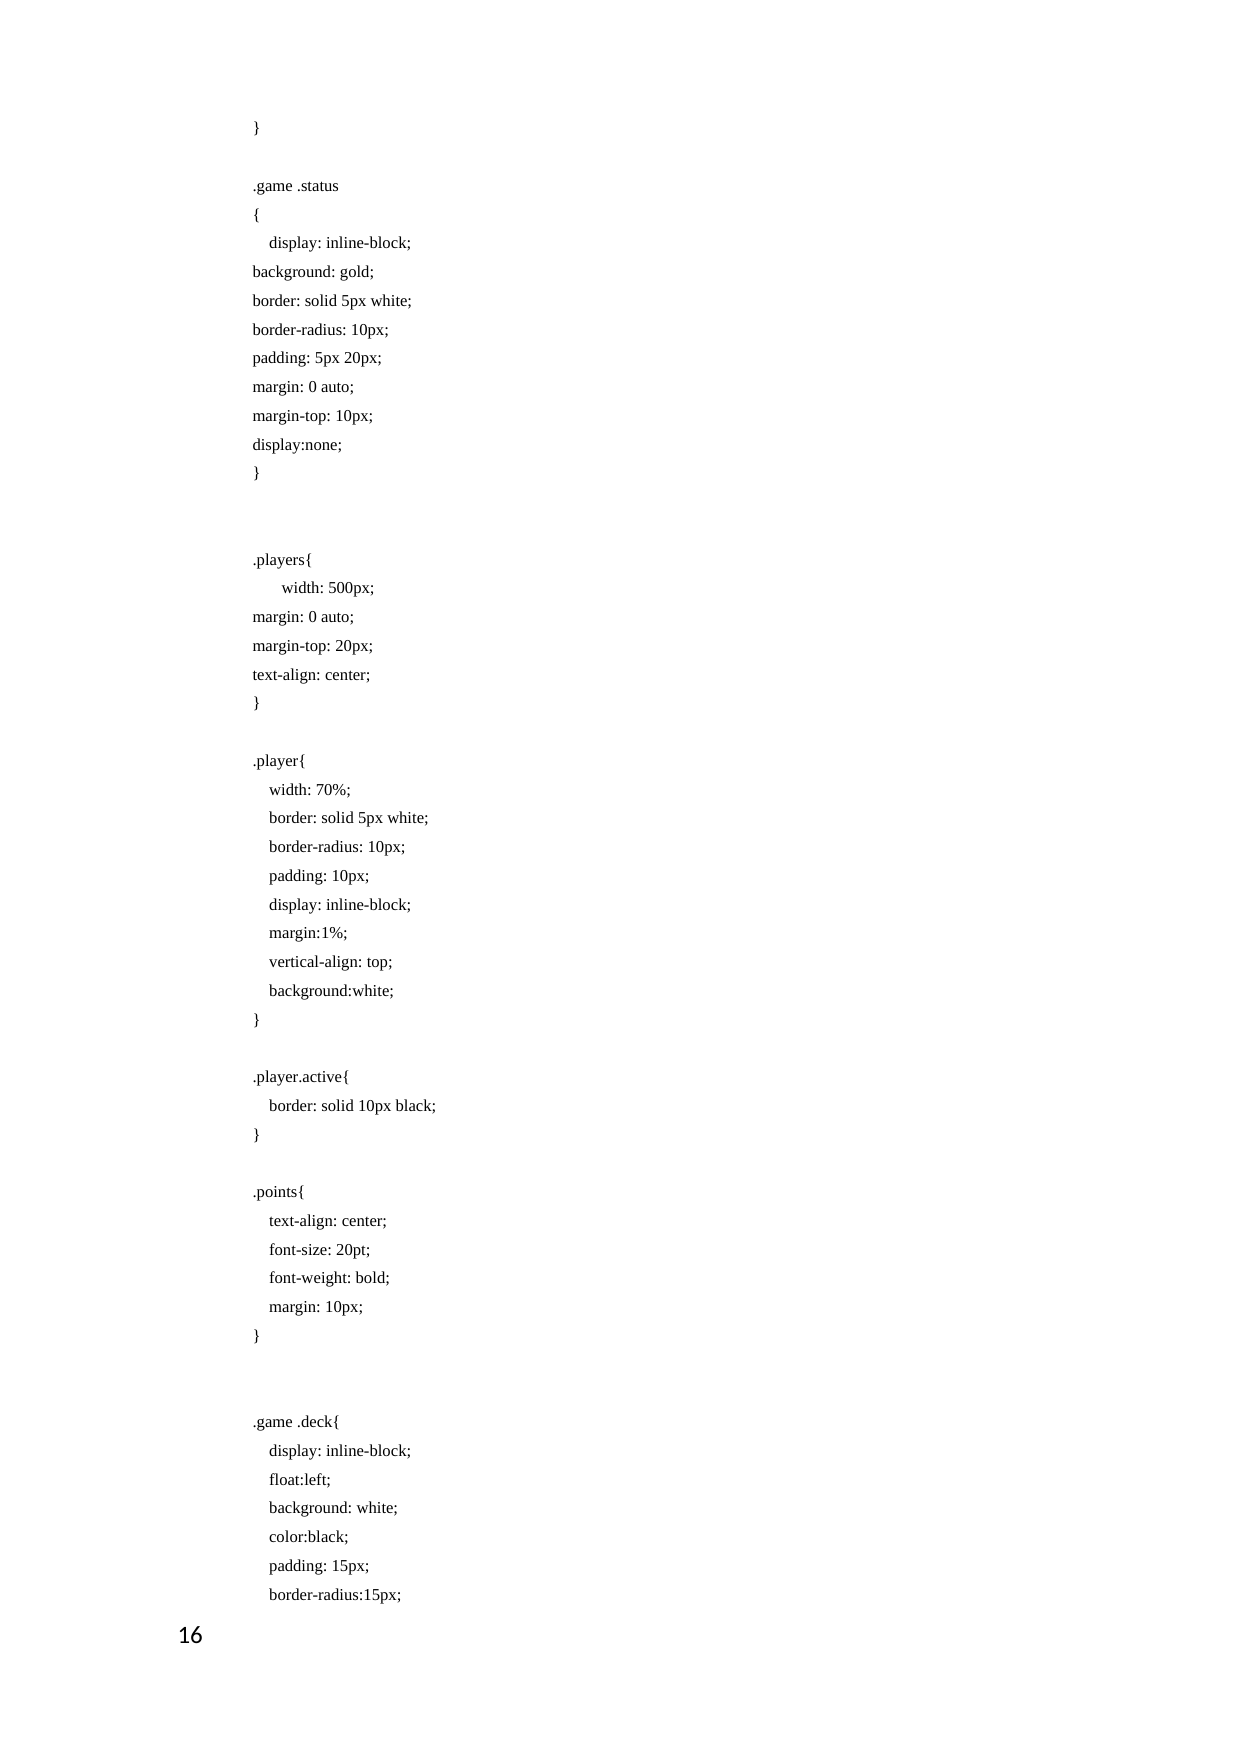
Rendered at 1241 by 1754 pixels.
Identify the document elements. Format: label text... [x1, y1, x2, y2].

list border-radius:15px; [252, 1584, 1152, 1603]
list margin: 0 auto; [252, 377, 1152, 396]
list text-align: center; [252, 664, 1152, 683]
list { [252, 204, 1152, 223]
list font-size: 20pt; [252, 1239, 1152, 1258]
list border: solid 5px white; [252, 808, 1152, 827]
list margin-top: 20px; [252, 636, 1152, 655]
list background:white; [252, 981, 1152, 1000]
list margin-top: 10px; [252, 406, 1152, 425]
list .player.active{ [252, 1067, 1152, 1086]
list text-align: center; [252, 1211, 1152, 1230]
list border-radius: 10px; [252, 837, 1152, 856]
list display: inline-block; [252, 894, 1152, 913]
list width: 70%; [252, 779, 1152, 798]
list } [252, 1326, 1152, 1345]
list padding: 5px 20px; [252, 348, 1152, 367]
list } [252, 463, 1152, 482]
list background: white; [252, 1498, 1152, 1517]
list margin:1%; [252, 923, 1152, 942]
list display: inline-block; [252, 1441, 1152, 1460]
list } [252, 118, 1152, 137]
list .points{ [252, 1182, 1152, 1201]
list margin: 0 auto; [252, 607, 1152, 626]
list width: 500px; [252, 578, 1152, 597]
list color:black; [252, 1527, 1152, 1546]
list } [252, 693, 1152, 712]
list display:none; [252, 434, 1152, 453]
list .players{ [252, 549, 1152, 568]
list .game .status [252, 176, 1152, 195]
list margin: 10px; [252, 1297, 1152, 1316]
list font-weight: bold; [252, 1268, 1152, 1287]
list border: solid 5px white; [252, 291, 1152, 310]
list vertical-align: top; [252, 952, 1152, 971]
list background: gold; [252, 262, 1152, 281]
list padding: 15px; [252, 1556, 1152, 1575]
list display: inline-block; [252, 233, 1152, 252]
list } [252, 1009, 1152, 1028]
list } [252, 1124, 1152, 1143]
list border: solid 10px black; [252, 1096, 1152, 1115]
list .game .deck{ [252, 1412, 1152, 1431]
list border-radius: 10px; [252, 319, 1152, 338]
list .player{ [252, 751, 1152, 770]
list padding: 10px; [252, 866, 1152, 885]
list float:left; [252, 1469, 1152, 1488]
